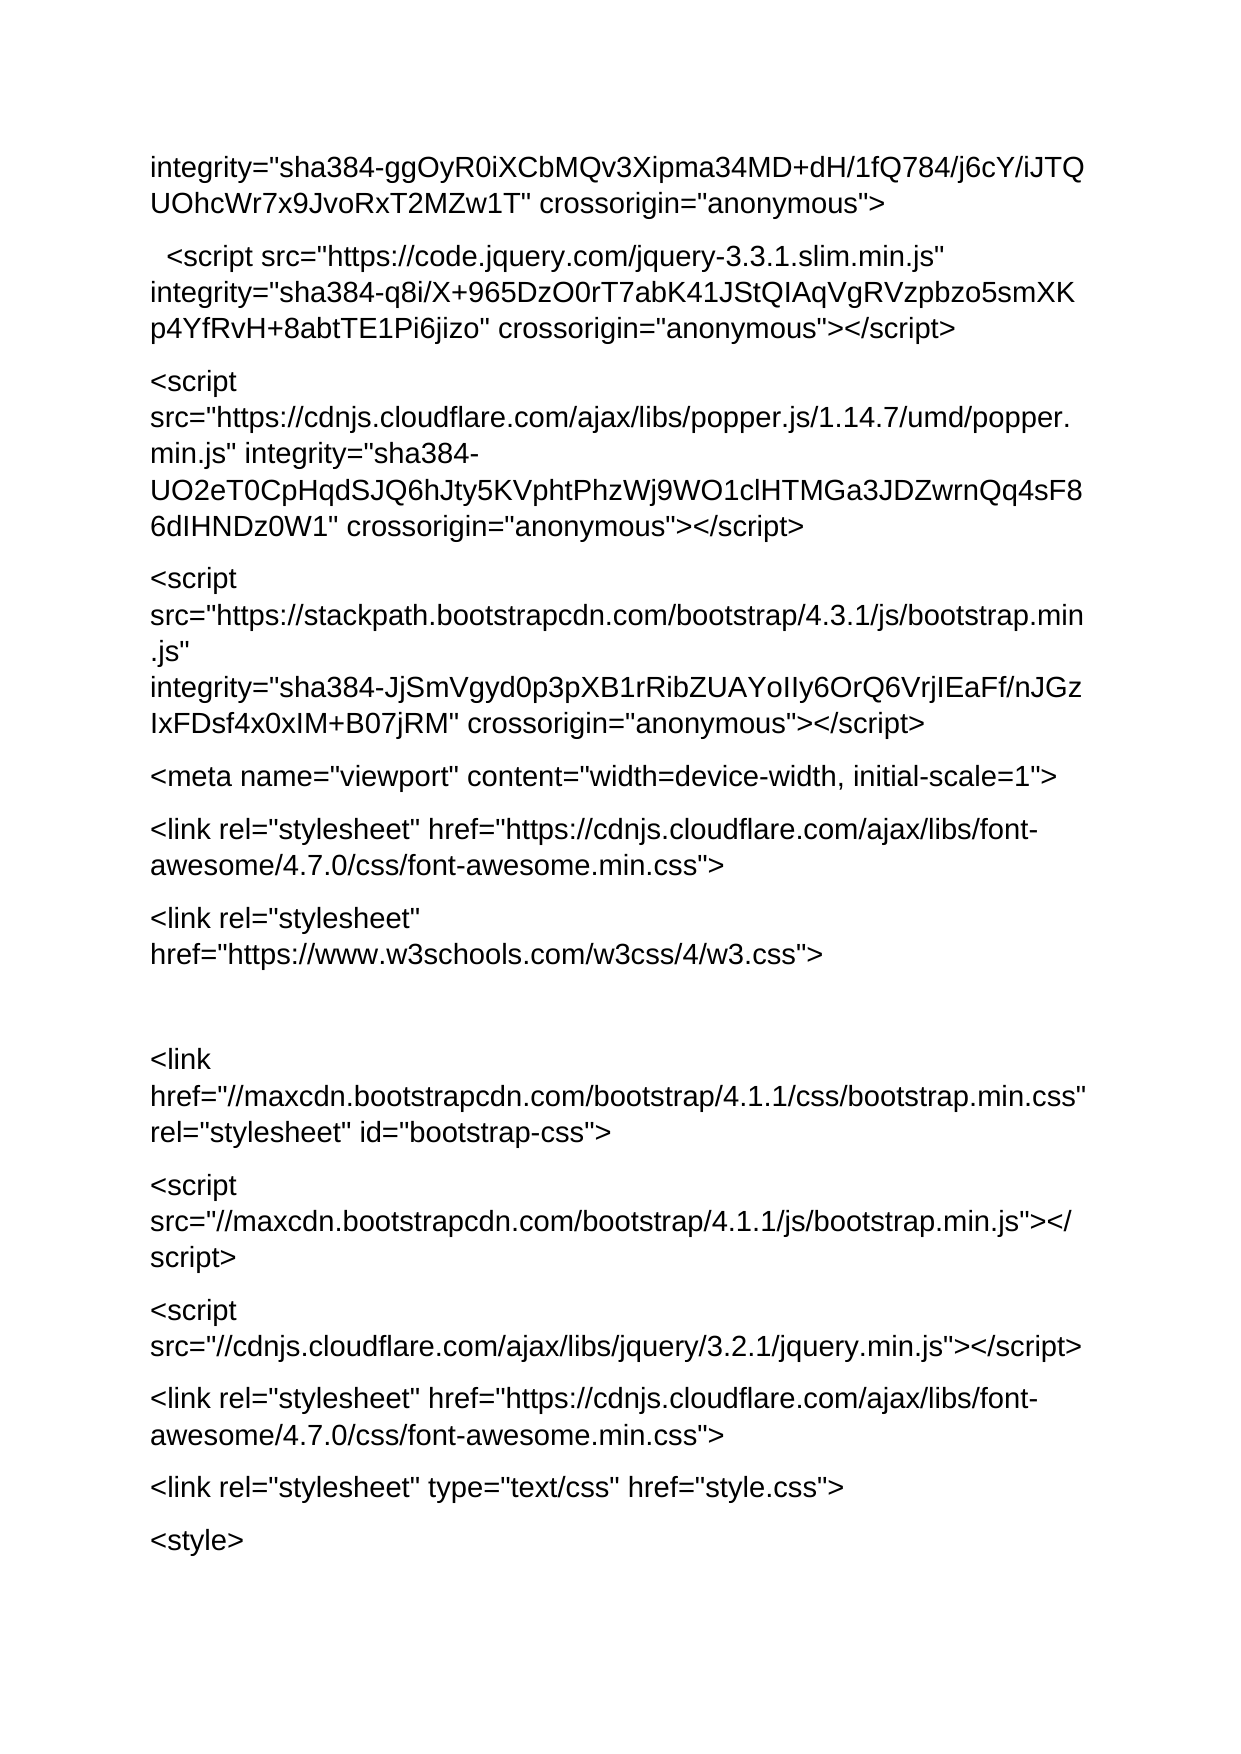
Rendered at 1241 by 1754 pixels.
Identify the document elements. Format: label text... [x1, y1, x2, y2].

text <script src="//cdnjs.cloudflare.com/ajax/libs/jquery/3.2.1/jquery.min.js"></script> [150, 1293, 1090, 1362]
text <link rel="stylesheet" href="https://www.w3schools.com/w3css/4/w3.css"> [150, 901, 1090, 970]
text <link rel="stylesheet" href="https://cdnjs.cloudflare.com/ajax/libs/font-awesome/4.7.0/css/font-awesome.min.css"> [150, 1382, 1090, 1451]
text <link rel="stylesheet" href="https://cdnjs.cloudflare.com/ajax/libs/font-awesome/4.7.0/css/font-awesome.min.css"> [150, 812, 1090, 881]
text <script src="https://stackpath.bootstrapcdn.com/bootstrap/4.3.1/js/bootstrap.min.js" integrity="sha384-JjSmVgyd0p3pXB1rRibZUAYoIIy6OrQ6VrjIEaFf/nJGzIxFDsf4x0xIM+B07jRM" crossorigin="anonymous"></script> [150, 561, 1090, 739]
text <script src="//maxcdn.bootstrapcdn.com/bootstrap/4.1.1/js/bootstrap.min.js"></script> [150, 1167, 1090, 1273]
text <meta name="viewport" content="width=device-width, initial-scale=1"> [150, 759, 1090, 792]
text <script src="https://code.jquery.com/jquery-3.3.1.slim.min.js" integrity="sha384-q8i/X+965DzO0rT7abK41JStQIAqVgRVzpbzo5smXKp4YfRvH+8abtTE1Pi6jizo" crossorigin="anonymous"></script> [150, 239, 1090, 345]
text <link rel="stylesheet" type="text/css" href="style.css"> [150, 1471, 1090, 1504]
text <script src="https://cdnjs.cloudflare.com/ajax/libs/popper.js/1.14.7/umd/popper.min.js" integrity="sha384-UO2eT0CpHqdSJQ6hJty5KVphtPhzWj9WO1clHTMGa3JDZwrnQq4sF86dIHNDz0W1" crossorigin="anonymous"></script> [150, 364, 1090, 542]
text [150, 150, 1090, 220]
text <style> [150, 1523, 1090, 1557]
text <link href="//maxcdn.bootstrapcdn.com/bootstrap/4.1.1/css/bootstrap.min.css" rel="stylesheet" id="bootstrap-css"> [150, 1042, 1090, 1148]
